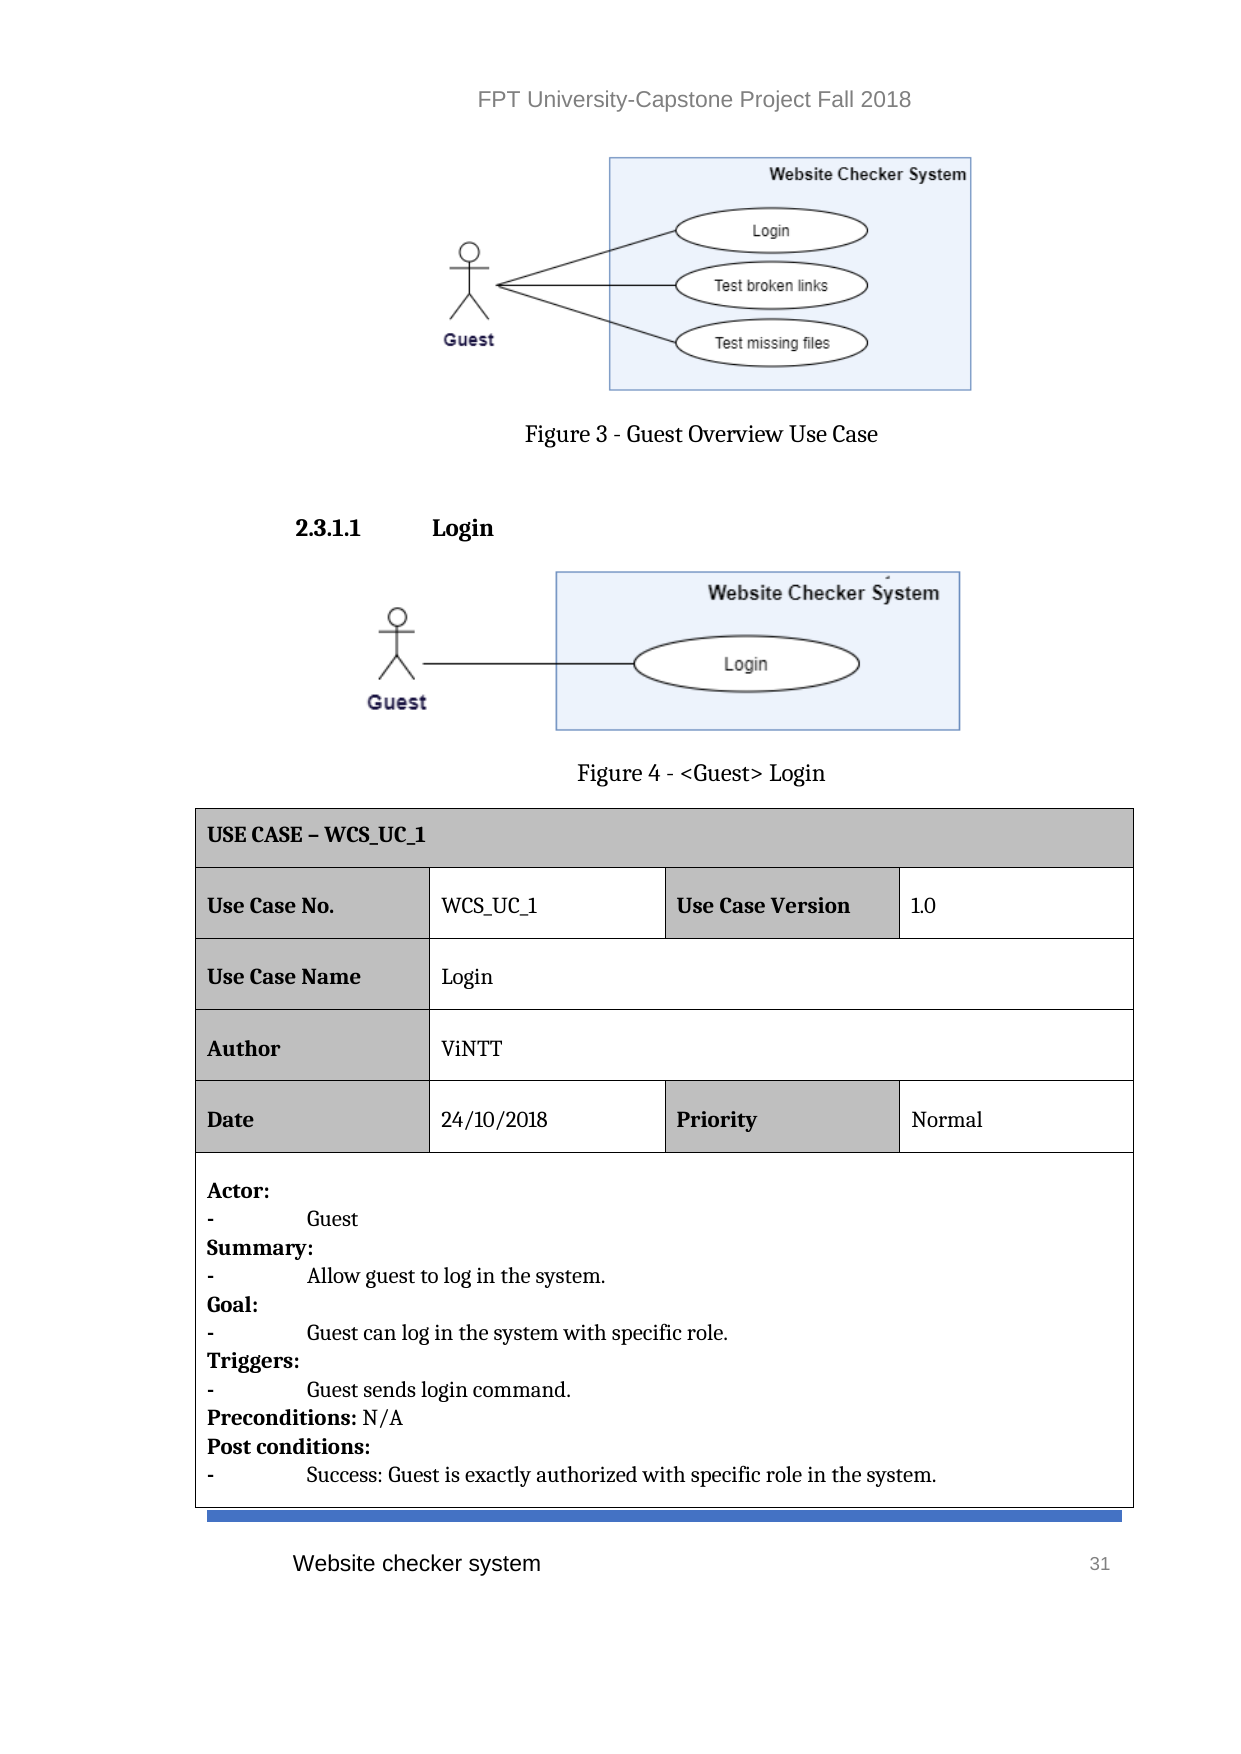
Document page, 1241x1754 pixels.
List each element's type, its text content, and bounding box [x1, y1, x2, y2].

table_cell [196, 1153, 1133, 1507]
table_header USE CASE – WCS_UC_1 [196, 809, 1133, 867]
list Login [295, 514, 1122, 543]
table_cell Login [430, 939, 1133, 1009]
table_cell Date [196, 1081, 429, 1152]
picture [414, 147, 983, 401]
table_cell Use Case Version [666, 868, 899, 938]
table_cell Author [196, 1010, 429, 1080]
table_cell 24/10/2018 [430, 1081, 665, 1152]
table_cell ViNTT [430, 1010, 1133, 1080]
picture [361, 561, 968, 740]
table_cell Use Case Name [196, 939, 429, 1009]
table_cell Use Case No. [196, 868, 429, 938]
text Figure 3 - Guest Overview Use Case [207, 419, 1122, 448]
text Figure 4 - <Guest> Login [207, 759, 1122, 787]
table_cell 1.0 [900, 868, 1133, 938]
table_cell Normal [900, 1081, 1133, 1152]
table_cell Priority [666, 1081, 899, 1152]
table_cell WCS_UC_1 [430, 868, 665, 938]
